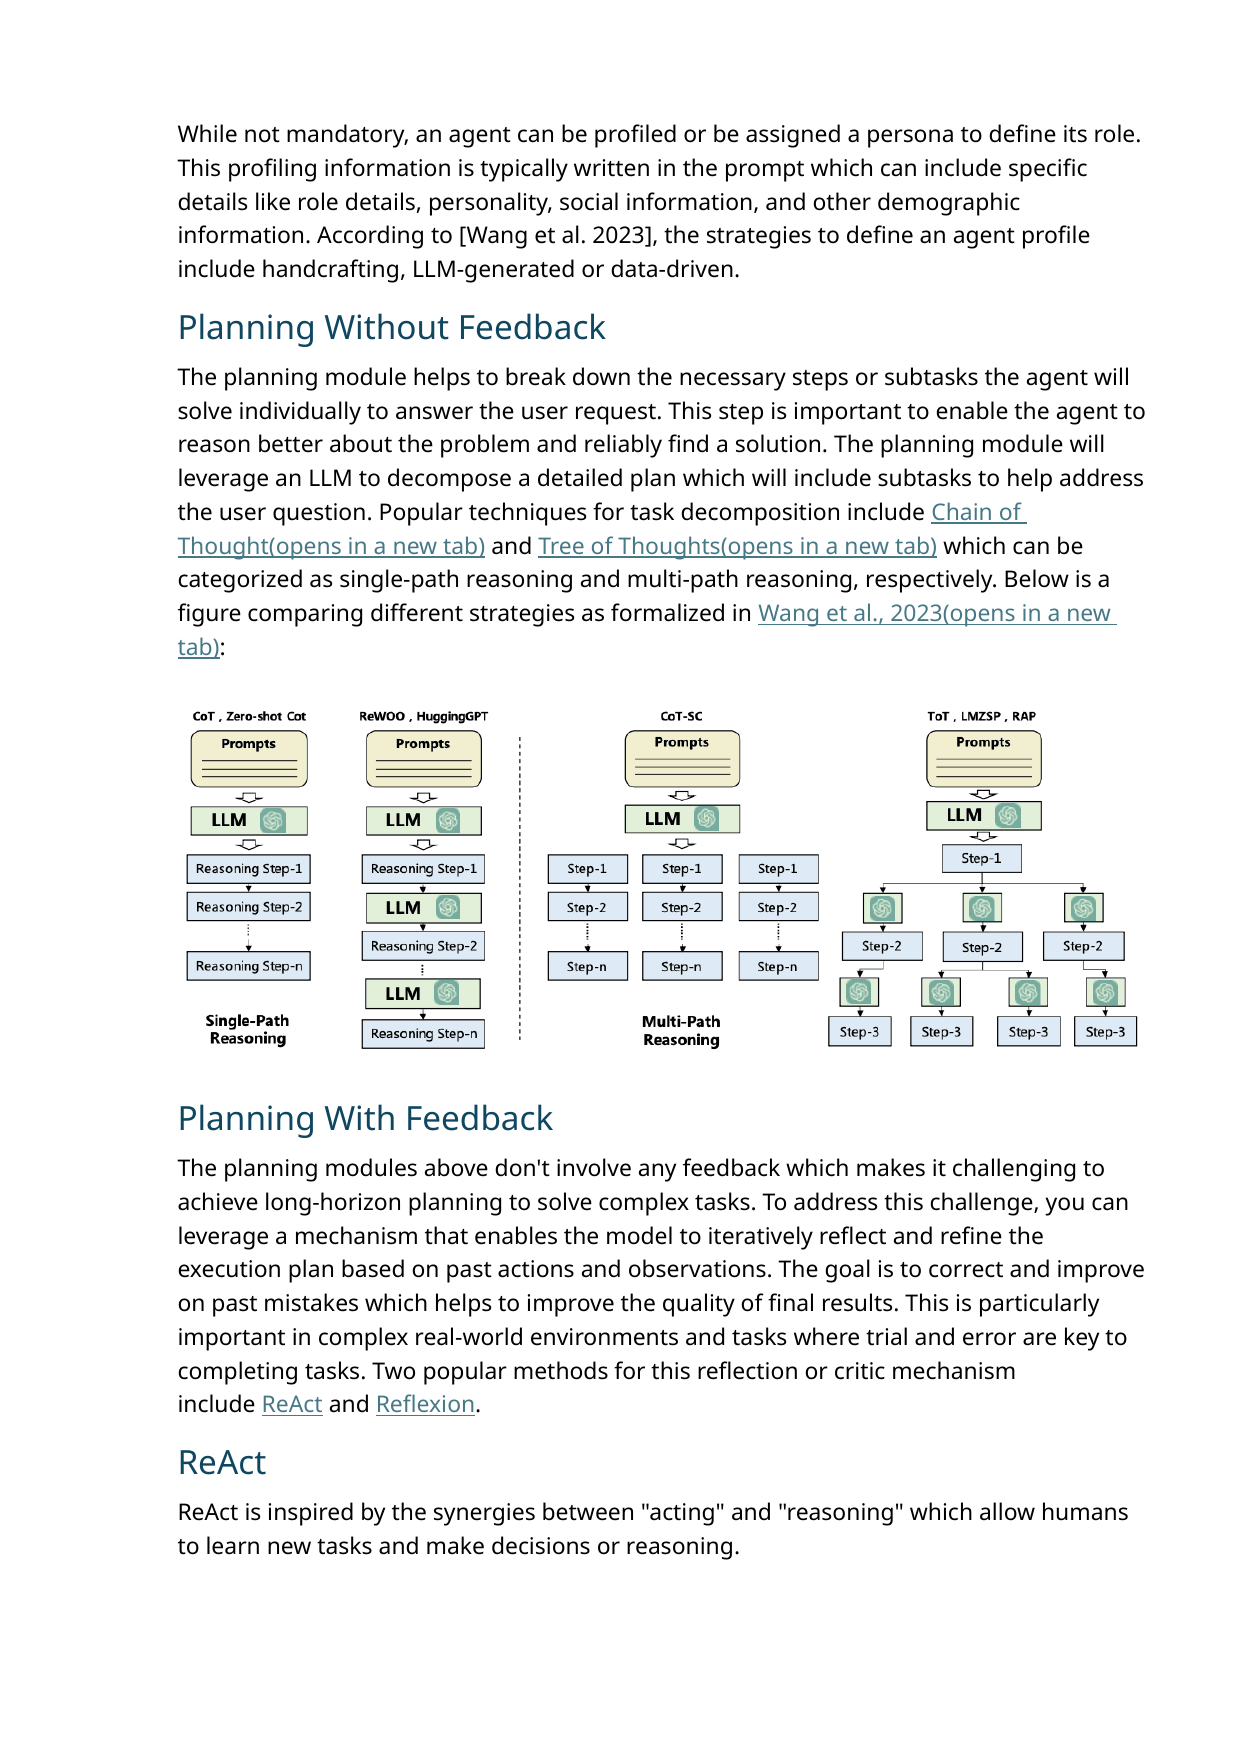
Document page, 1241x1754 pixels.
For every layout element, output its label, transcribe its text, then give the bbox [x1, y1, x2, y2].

text While not mandatory, an agent can be profiled or be assigned a persona to define its role. This profiling information is typically written in the prompt which can include specific details like role details, personality, social information, and other demographic information. According to [Wang et al. 2023], the strategies to define an agent profile include handcrafting, LLM-generated or data-driven. [177, 118, 1152, 284]
subtitle Planning With Feedback [177, 1095, 1152, 1140]
subtitle ReAct [177, 1439, 1152, 1484]
text The planning modules above don't involve any feedback which makes it challenging to achieve long-horizon planning to solve complex tasks. To address this challenge, you can leverage a mechanism that enables the model to iteratively reflect and refine the execution plan based on past actions and observations. The goal is to correct and improve on past mistakes which helps to improve the quality of final results. This is particularly important in complex real-world environments and tasks where trial and error are key to completing tasks. Two popular methods for this reflection or critic mechanism include ReAct and Reflexion. [177, 1152, 1152, 1420]
text The planning module helps to break down the necessary steps or subtasks the agent will solve individually to answer the user request. This step is important to enable the agent to reason better about the problem and reliably find a solution. The planning module will leverage an LLM to decompose a detailed plan which will include subtasks to help address the user question. Popular techniques for task decomposition include Chain of Thought(opens in a new tab) and Tree of Thoughts(opens in a new tab) which can be categorized as single-path reasoning and multi-path reasoning, respectively. Below is a figure comparing different strategies as formalized in Wang et al., 2023(opens in a new tab): [177, 361, 1152, 662]
subtitle Planning Without Feedback [177, 303, 1152, 349]
text ReAct is inspired by the synergies between "acting" and "reasoning" which allow humans to learn new tasks and make decisions or reasoning. [177, 1496, 1152, 1561]
picture [177, 681, 1152, 1076]
